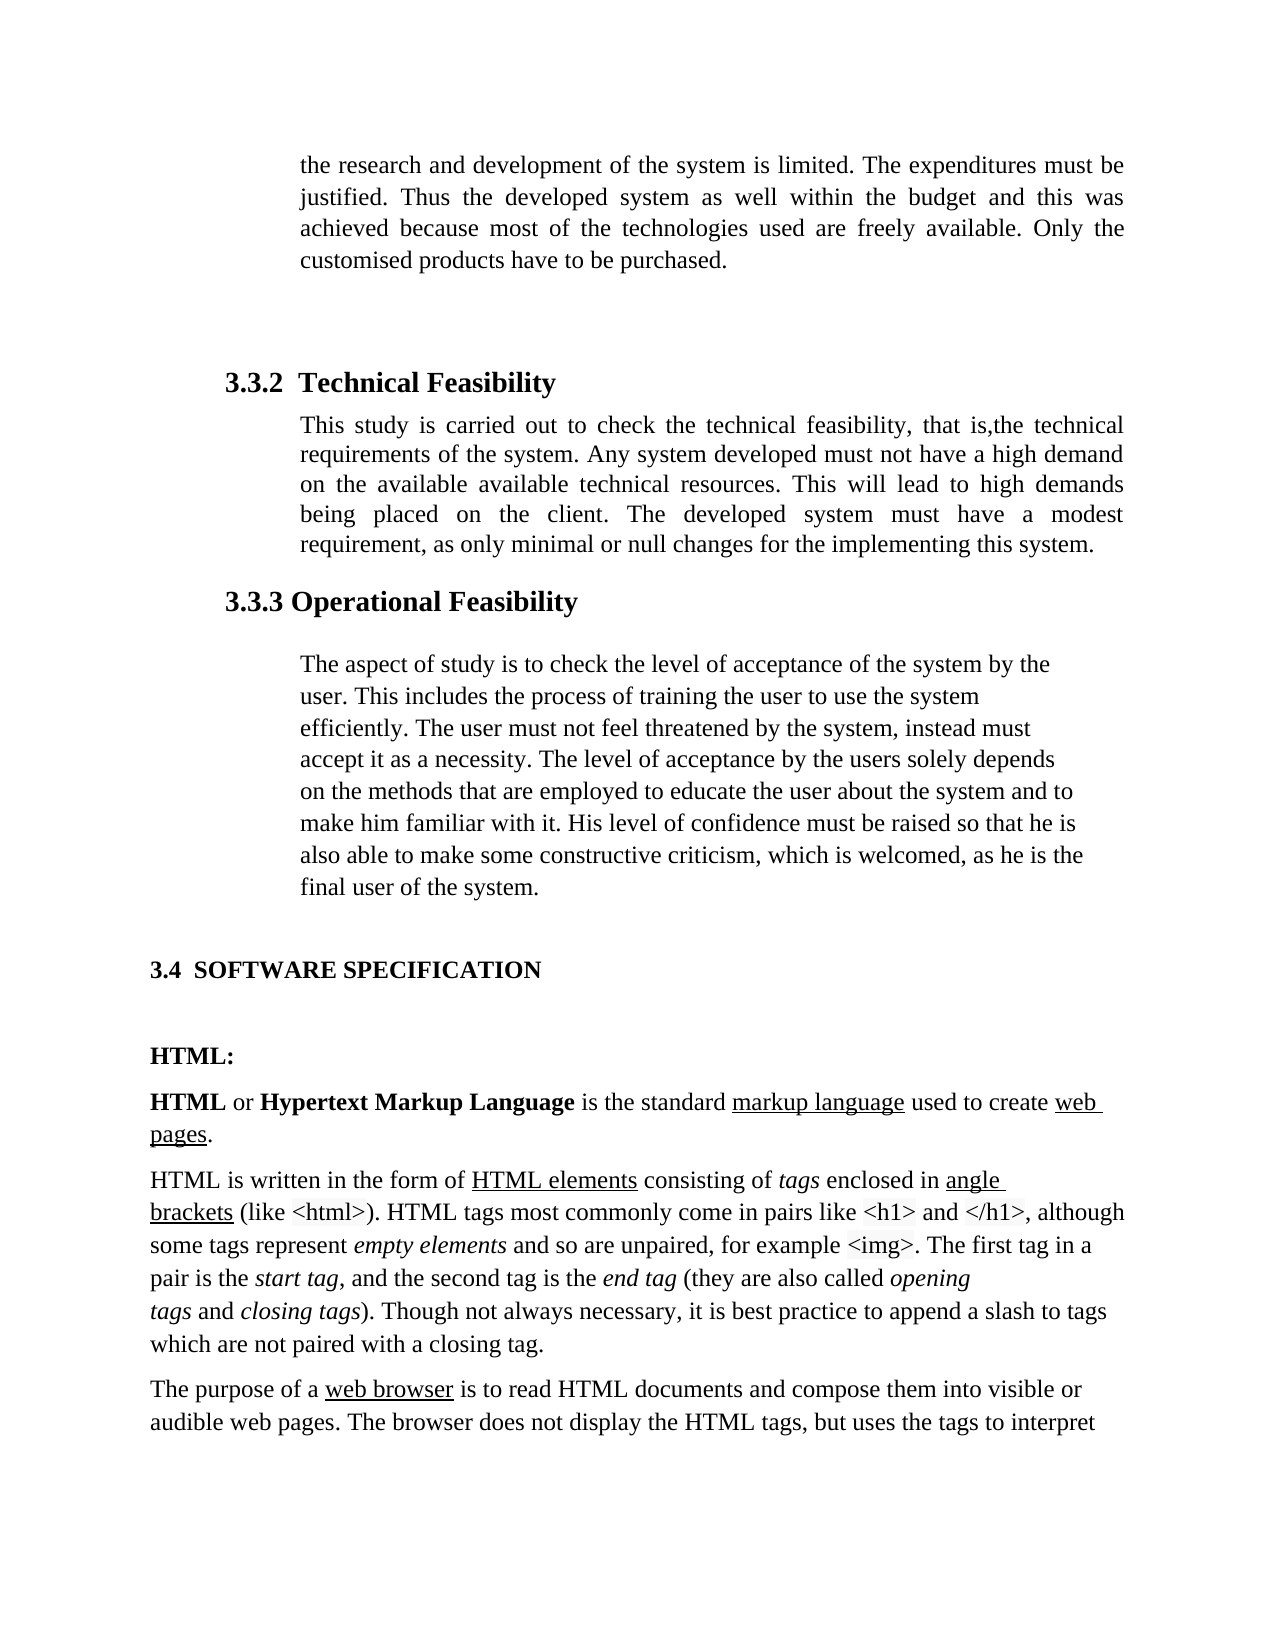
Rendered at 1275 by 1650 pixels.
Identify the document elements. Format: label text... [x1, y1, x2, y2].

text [300, 150, 1125, 273]
text HTML or Hypertext Markup Language is the standard markup language used to create web pages. [150, 1082, 1125, 1148]
text The aspect of study is to check the level of acceptance of the system by the user. This includes the process of training the user to use the system efficiently. The user must not feel threatened by the system, instead must accept it as a necessity. The level of acceptance by the users solely depends on the methods that are employed to educate the user about the system and to make him familiar with it. His level of confidence must be raised so that he is also able to make some constructive criticism, which is welcomed, as he is the final user of the system. [300, 649, 1085, 901]
text HTML: [150, 1041, 1125, 1070]
text HTML is written in the form of HTML elements consisting of tags enclosed in angle brackets (like <html>). HTML tags most commonly come in pairs like <h1> and </h1>, although some tags represent empty elements and so are unpaired, for example <img>. The first tag in a pair is the start tag, and the second tag is the end tag (they are also called opening tags and closing tags). Though not always necessary, it is best practice to append a slash to tags which are not paired with a closing tag. [150, 1161, 1125, 1357]
text 3.3.3 Operational Feasibility [225, 584, 1125, 617]
text 3.4 SOFTWARE SPECIFICATION [150, 955, 1125, 984]
text This study is carried out to check the technical feasibility, that is,the technical requirements of the system. Any system developed must not have a high demand on the available available technical resources. This will lead to high demands being placed on the client. The developed system must have a modest requirement, as only minimal or null changes for the implementing this system. [300, 410, 1125, 558]
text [150, 1370, 1125, 1436]
text 3.3.2 Technical Feasibility [225, 366, 1125, 399]
